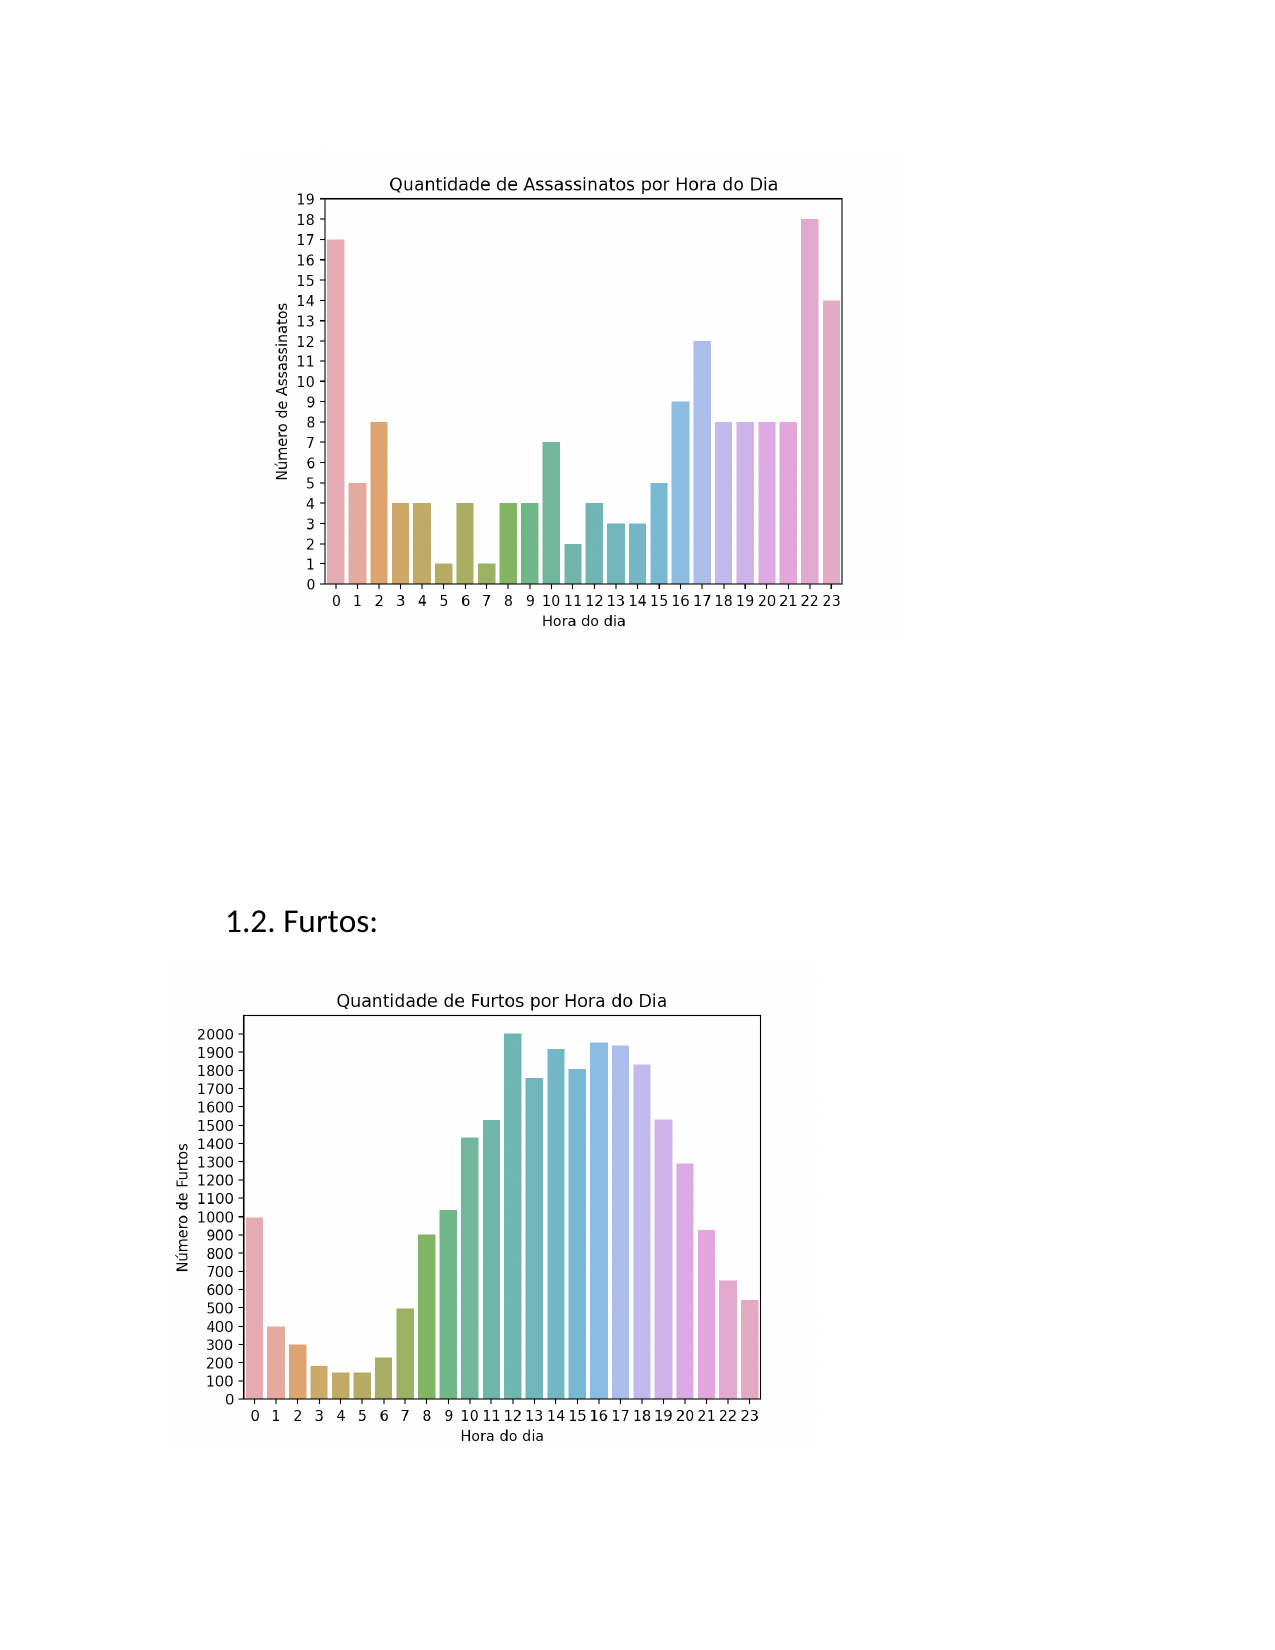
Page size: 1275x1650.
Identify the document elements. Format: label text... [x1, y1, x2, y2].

text 1.2. Furtos: [150, 899, 1125, 940]
